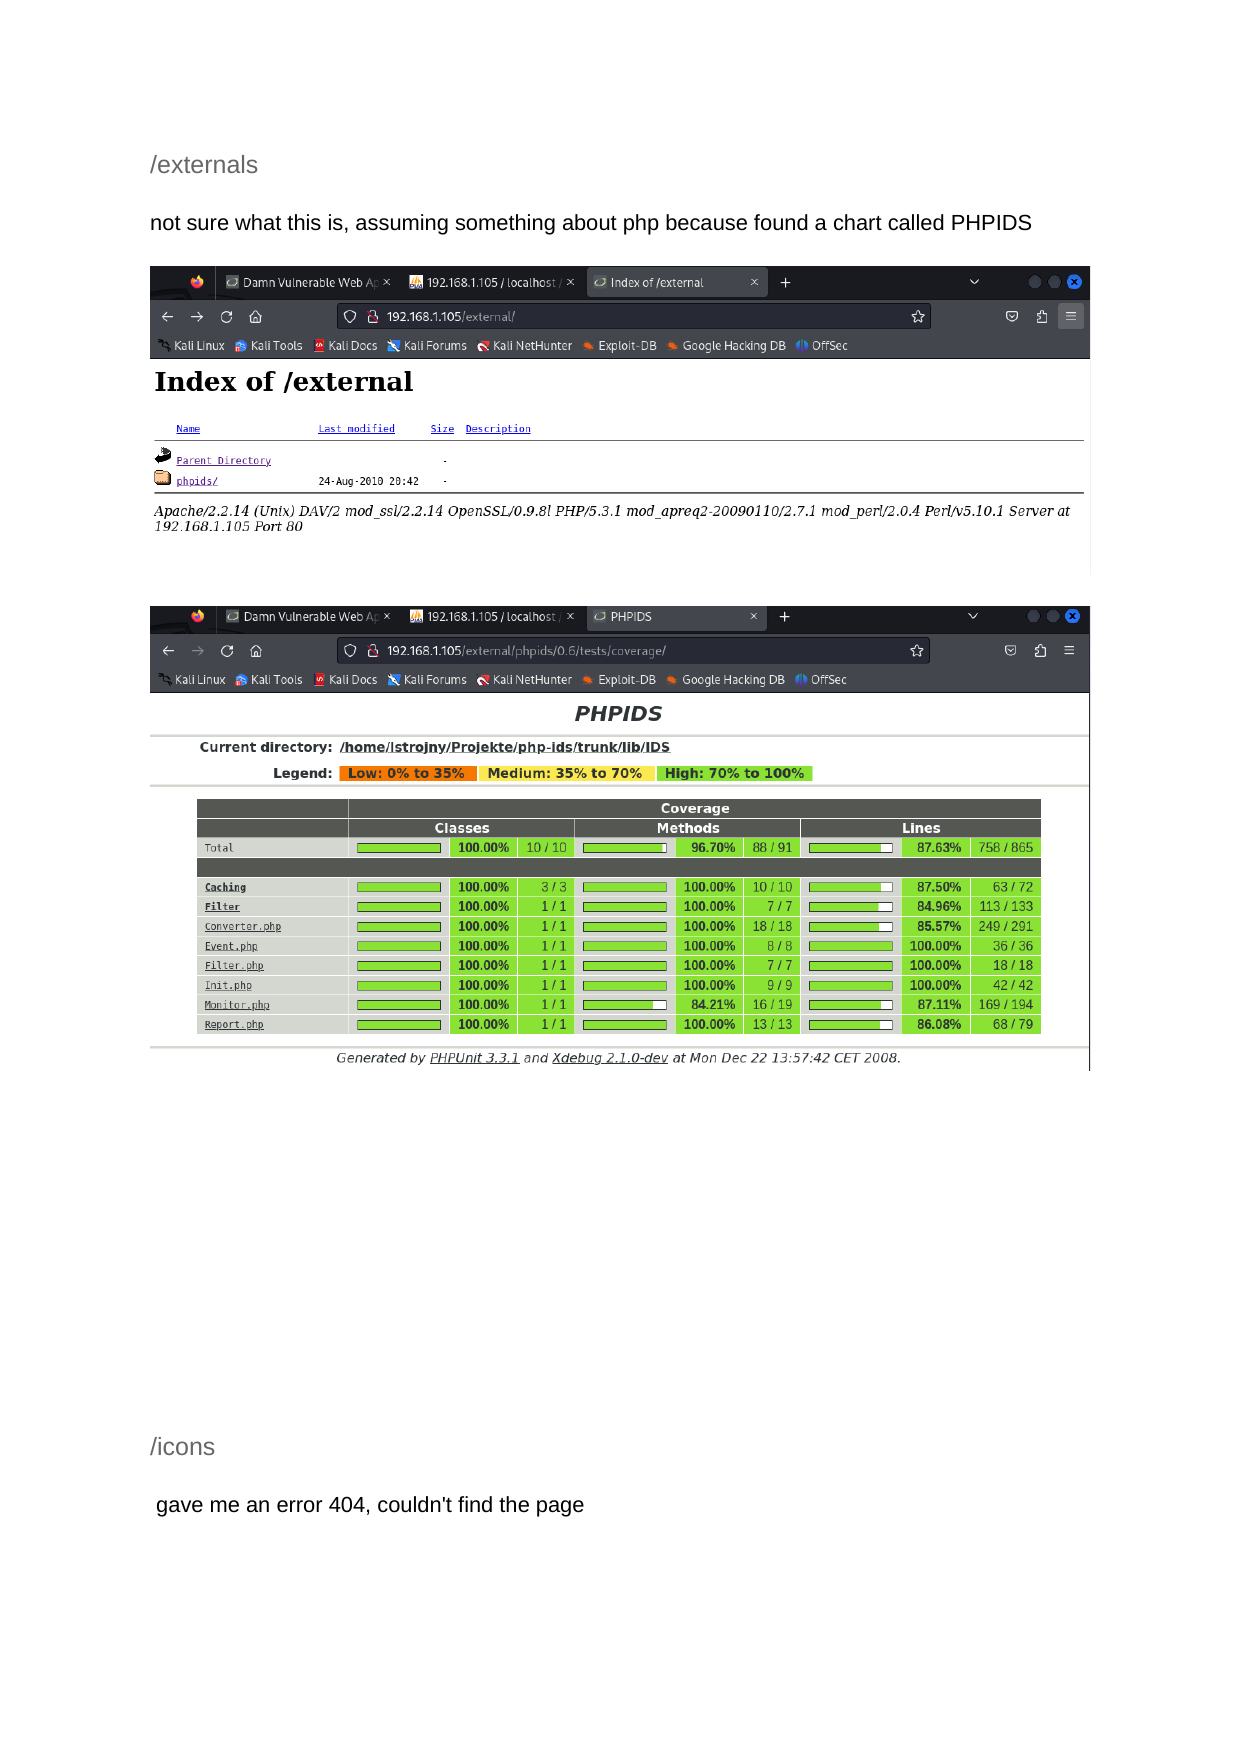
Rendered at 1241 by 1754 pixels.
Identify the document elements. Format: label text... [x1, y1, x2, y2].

subtitle /icons [150, 1432, 1090, 1461]
subtitle /externals [150, 150, 1090, 179]
text gave me an error 404, couldn't find the page [150, 1492, 1090, 1517]
picture [150, 266, 1091, 575]
picture [150, 606, 1091, 1071]
text not sure what this is, assuming something about php because found a chart called PHPIDS [150, 210, 1090, 235]
